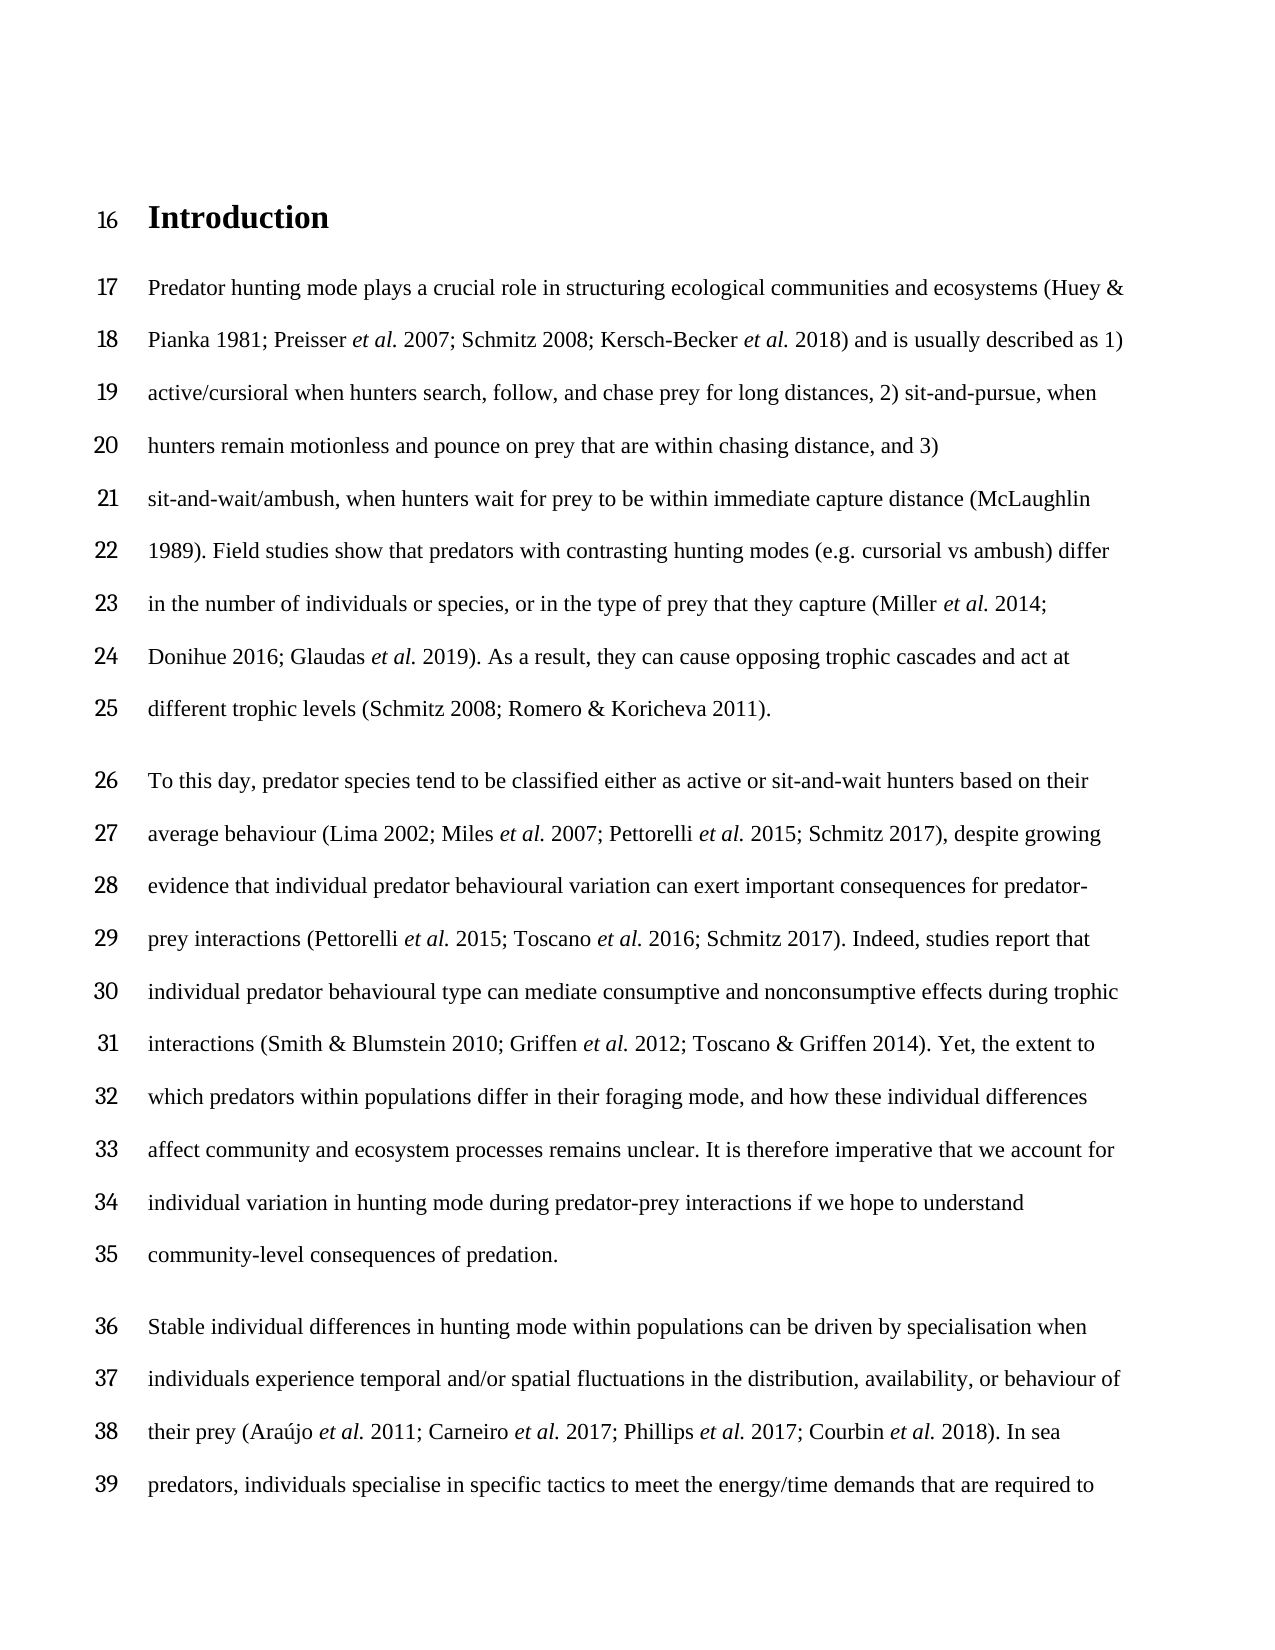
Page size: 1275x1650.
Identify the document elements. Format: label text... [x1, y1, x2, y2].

subtitle Introduction [148, 198, 1127, 236]
text Predator hunting mode plays a crucial role in structuring ecological communities and ecosystems (Huey & Pianka 1981; Preisser et al. 2007; Schmitz 2008; Kersch‐Becker et al. 2018) and is usually described as 1) active/cursioral when hunters search, follow, and chase prey for long distances, 2) sit-and-pursue, when hunters remain motionless and pounce on prey that are within chasing distance, and 3) sit-and-wait/ambush, when hunters wait for prey to be within immediate capture distance (McLaughlin 1989). Field studies show that predators with contrasting hunting modes (e.g. cursorial vs ambush) differ in the number of individuals or species, or in the type of prey that they capture (Miller et al. 2014; Donihue 2016; Glaudas et al. 2019). As a result, they can cause opposing trophic cascades and act at different trophic levels (Schmitz 2008; Romero & Koricheva 2011). [148, 274, 1127, 722]
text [148, 1313, 1127, 1497]
text To this day, predator species tend to be classified either as active or sit-and-wait hunters based on their average behaviour (Lima 2002; Miles et al. 2007; Pettorelli et al. 2015; Schmitz 2017), despite growing evidence that individual predator behavioural variation can exert important consequences for predator-prey interactions (Pettorelli et al. 2015; Toscano et al. 2016; Schmitz 2017). Indeed, studies report that individual predator behavioural type can mediate consumptive and nonconsumptive effects during trophic interactions (Smith & Blumstein 2010; Griffen et al. 2012; Toscano & Griffen 2014). Yet, the extent to which predators within populations differ in their foraging mode, and how these individual differences affect community and ecosystem processes remains unclear. It is therefore imperative that we account for individual variation in hunting mode during predator-prey interactions if we hope to understand community-level consequences of predation. [148, 767, 1127, 1268]
